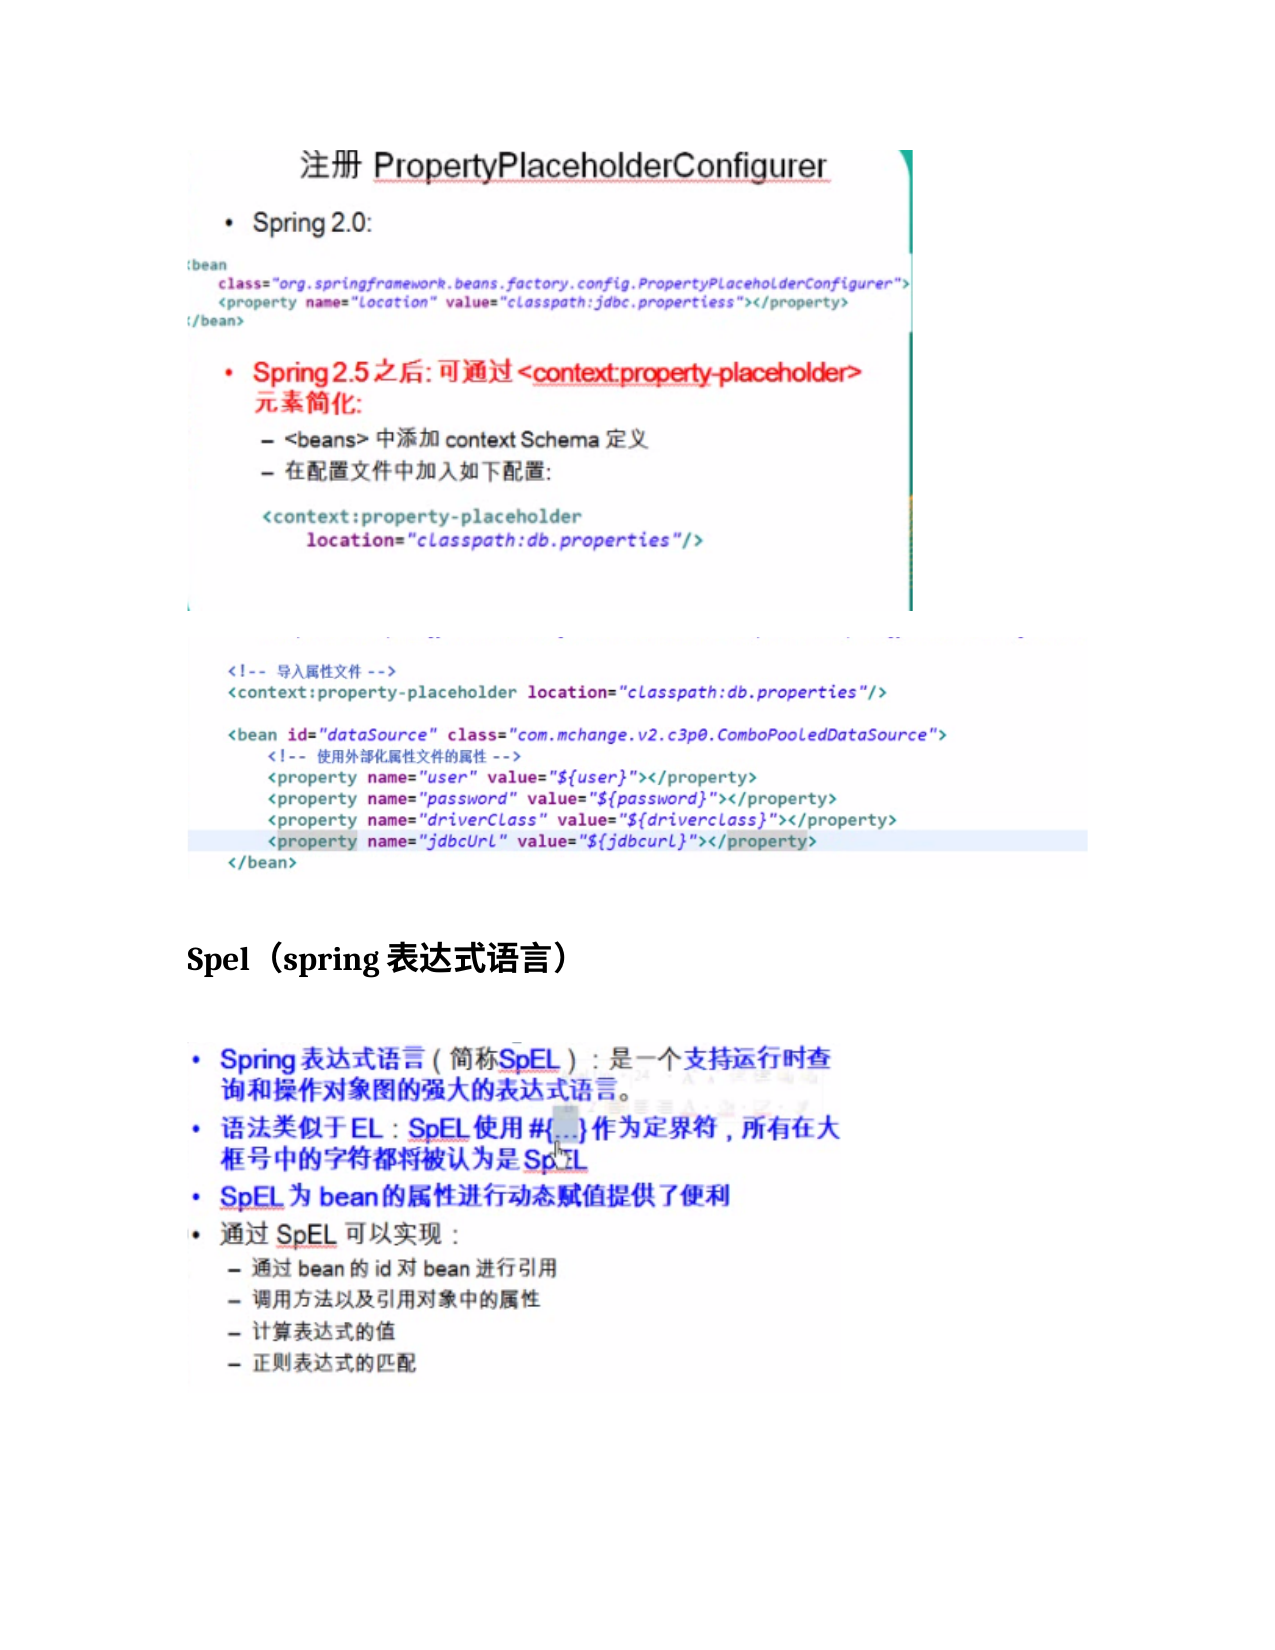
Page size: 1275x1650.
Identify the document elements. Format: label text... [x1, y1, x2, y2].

picture [187, 637, 1088, 879]
picture [187, 150, 913, 611]
subtitle Spel（spring表达式语言） [187, 932, 1087, 980]
picture [187, 1042, 841, 1393]
